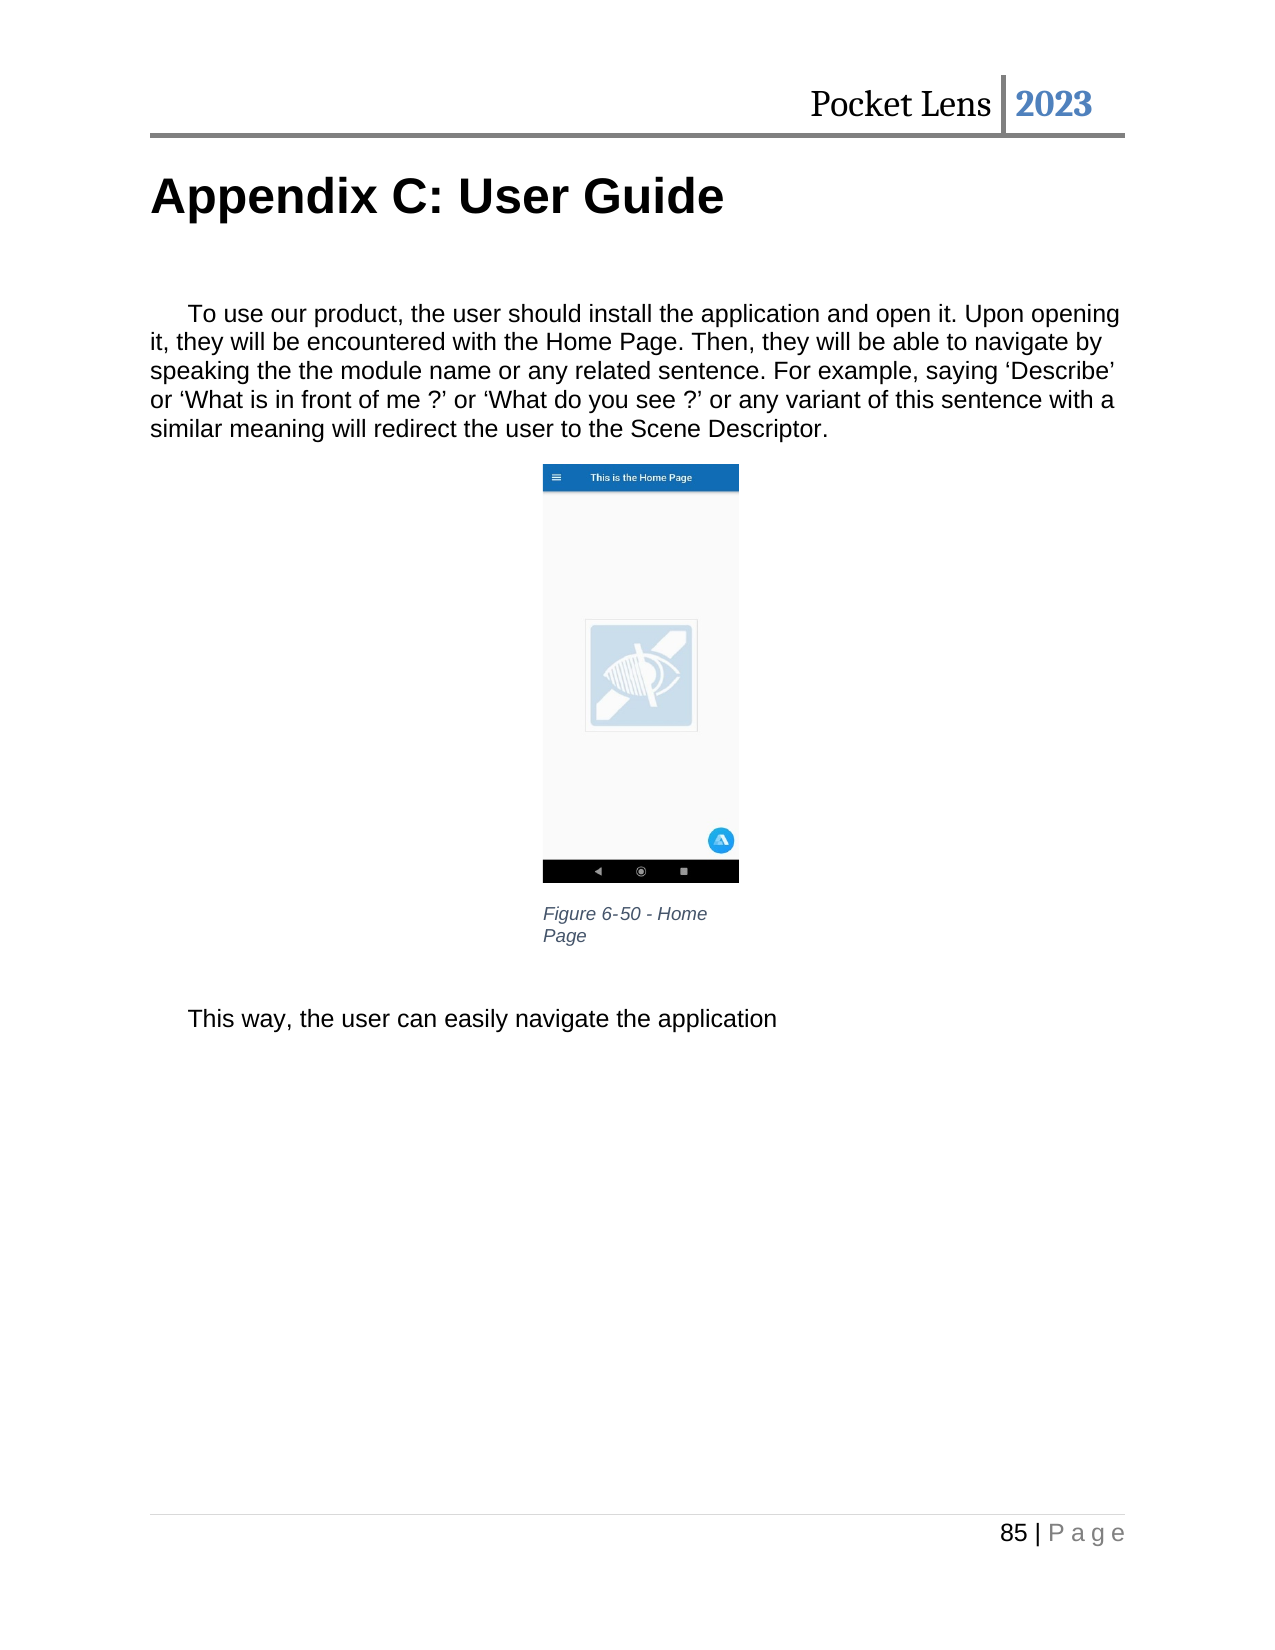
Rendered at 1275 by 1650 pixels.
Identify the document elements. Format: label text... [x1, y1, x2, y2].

text This way, the user can easily navigate the application [150, 1004, 1125, 1032]
text To use our product, the user should install the application and open it. Upon opening it, they will be encountered with the Home Page. Then, they will be able to navigate by speaking the the module name or any related sentence. For example, saying ‘Describe’ or ‘What is in front of me ?’ or ‘What do you see ?’ or any variant of this sentence with a similar meaning will redirect the user to the Scene Descriptor. [150, 299, 1125, 442]
picture [542, 464, 739, 883]
text Appendix C: User Guide [150, 167, 1125, 224]
